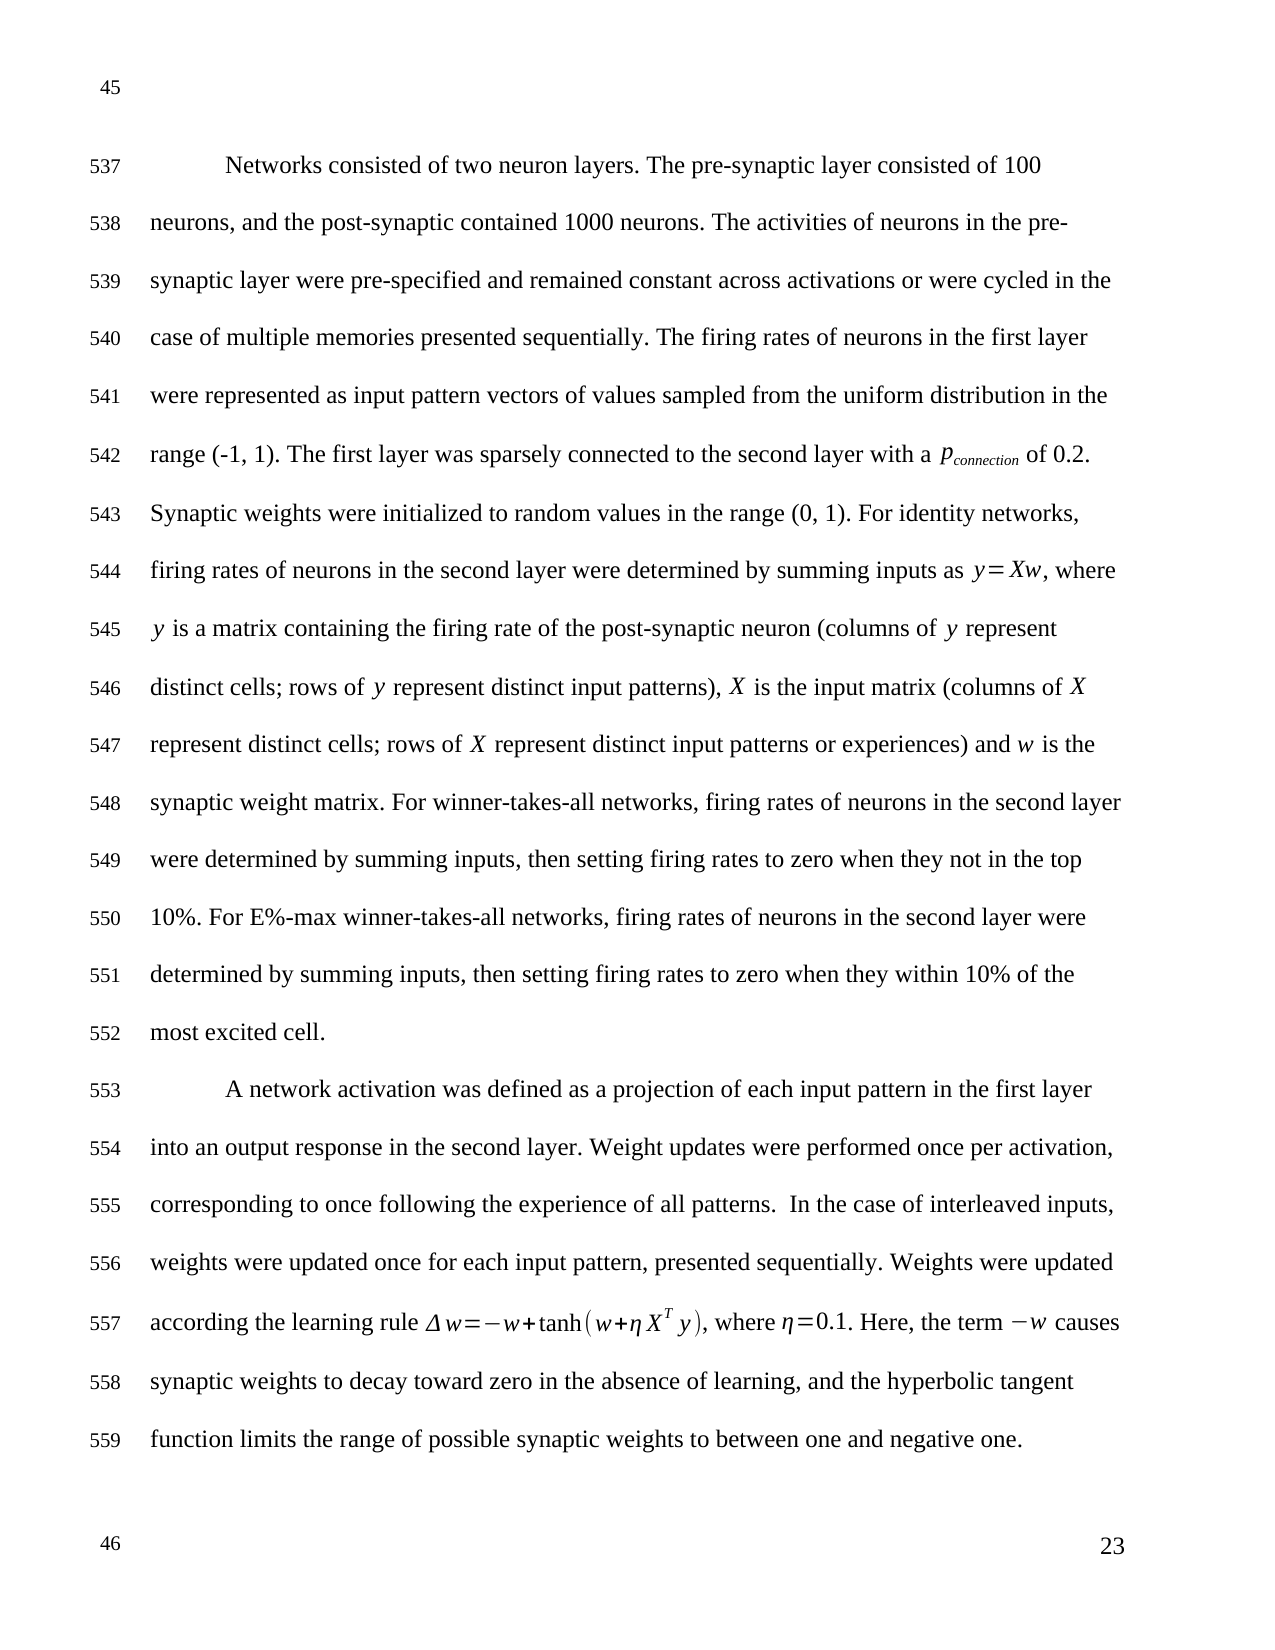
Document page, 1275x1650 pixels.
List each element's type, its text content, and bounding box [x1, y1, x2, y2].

text Networks consisted of two neuron layers. The pre-synaptic layer consisted of 100 neurons, and the post-synaptic contained 1000 neurons. The activities of neurons in the pre-synaptic layer were pre-specified and remained constant across activations or were cycled in the case of multiple memories presented sequentially. The firing rates of neurons in the first layer were represented as input pattern vectors of values sampled from the uniform distribution in the range (-1, 1). The first layer was sparsely connected to the second layer with a of 0.2. Synaptic weights were initialized to random values in the range (0, 1). For identity networks, firing rates of neurons in the second layer were determined by summing inputs as , where is a matrix containing the firing rate of the post-synaptic neuron (columns of represent distinct cells; rows of represent distinct input patterns), is the input matrix (columns of represent distinct cells; rows of represent distinct input patterns or experiences) and is the synaptic weight matrix. For winner-takes-all networks, firing rates of neurons in the second layer were determined by summing inputs, then setting firing rates to zero when they not in the top 10%. For E%-max winner-takes-all networks, firing rates of neurons in the second layer were determined by summing inputs, then setting firing rates to zero when they within 10% of the most excited cell. [150, 150, 1125, 1046]
text A network activation was defined as a projection of each input pattern in the first layer into an output response in the second layer. Weight updates were performed once per activation, corresponding to once following the experience of all patterns. In the case of interleaved inputs, weights were updated once for each input pattern, presented sequentially. Weights were updated according the learning rule , where . Here, the term causes synaptic weights to decay toward zero in the absence of learning, and the hyperbolic tangent function limits the range of possible synaptic weights to between one and negative one. [150, 1074, 1125, 1452]
